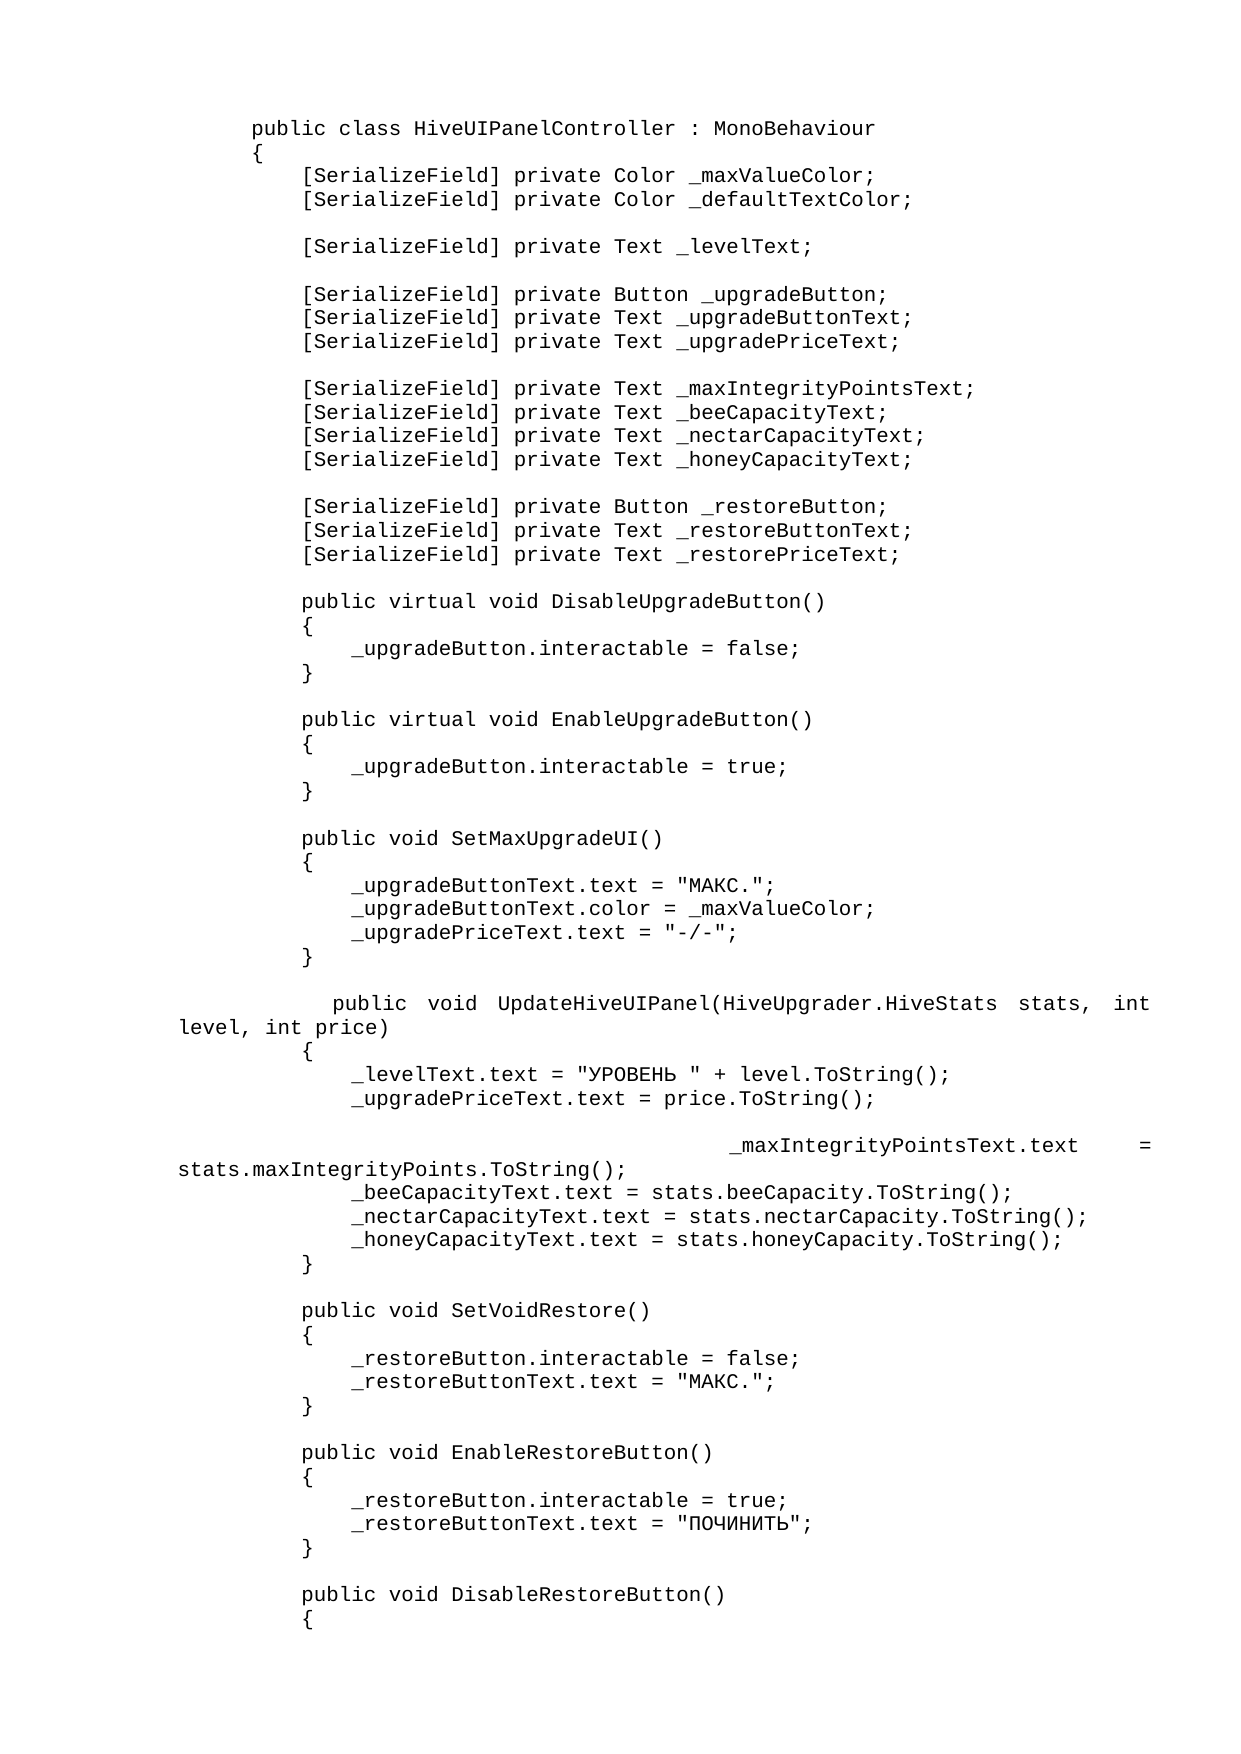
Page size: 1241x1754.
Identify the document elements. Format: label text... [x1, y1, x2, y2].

text public void SetVoidRestore() [177, 1300, 1152, 1324]
text _restoreButtonText.text = "ПОЧИНИТЬ"; [177, 1513, 1152, 1537]
text } [177, 946, 1152, 969]
text public void DisableRestoreButton() [177, 1584, 1152, 1608]
text _upgradeButton.interactable = true; [177, 757, 1152, 780]
text [SerializeField] private Text _restoreButtonText; [177, 520, 1152, 544]
text public virtual void DisableUpgradeButton() [177, 591, 1152, 615]
text } [177, 1395, 1152, 1419]
text public virtual void EnableUpgradeButton() [177, 709, 1152, 733]
text [SerializeField] private Text _honeyCapacityText; [177, 449, 1152, 473]
text [SerializeField] private Color _maxValueColor; [177, 165, 1152, 189]
text _levelText.text = "УРОВЕНЬ " + level.ToString(); [177, 1064, 1152, 1088]
text { [177, 733, 1152, 757]
text [SerializeField] private Text _levelText; [177, 236, 1152, 260]
text } [177, 662, 1152, 686]
text [SerializeField] private Color _defaultTextColor; [177, 189, 1152, 213]
text public class HiveUIPanelController : MonoBehaviour [177, 118, 1152, 142]
text _restoreButtonText.text = "МАКС."; [177, 1371, 1152, 1395]
text _maxIntegrityPointsText.text = stats.maxIntegrityPoints.ToString(); [177, 1135, 1152, 1182]
text public void UpdateHiveUIPanel(HiveUpgrader.HiveStats stats, int level, int price) [177, 993, 1152, 1040]
text [SerializeField] private Text _maxIntegrityPointsText; [177, 378, 1152, 402]
text [SerializeField] private Text _beeCapacityText; [177, 402, 1152, 426]
text [SerializeField] private Button _upgradeButton; [177, 284, 1152, 307]
text } [177, 780, 1152, 804]
text _upgradePriceText.text = price.ToString(); [177, 1088, 1152, 1111]
text { [177, 1608, 1152, 1631]
text _upgradeButtonText.color = _maxValueColor; [177, 898, 1152, 922]
text [SerializeField] private Button _restoreButton; [177, 496, 1152, 520]
text _upgradeButton.interactable = false; [177, 638, 1152, 662]
text { [177, 1466, 1152, 1489]
text [SerializeField] private Text _upgradePriceText; [177, 331, 1152, 354]
text [SerializeField] private Text _nectarCapacityText; [177, 426, 1152, 449]
text public void EnableRestoreButton() [177, 1442, 1152, 1466]
text { [177, 851, 1152, 875]
text _restoreButton.interactable = true; [177, 1489, 1152, 1513]
text _nectarCapacityText.text = stats.nectarCapacity.ToString(); [177, 1206, 1152, 1229]
text { [177, 615, 1152, 638]
text [SerializeField] private Text _upgradeButtonText; [177, 307, 1152, 331]
text { [177, 142, 1152, 165]
text _upgradeButtonText.text = "МАКС."; [177, 875, 1152, 898]
text _upgradePriceText.text = "-/-"; [177, 922, 1152, 946]
text { [177, 1324, 1152, 1348]
text _beeCapacityText.text = stats.beeCapacity.ToString(); [177, 1182, 1152, 1206]
text [SerializeField] private Text _restorePriceText; [177, 544, 1152, 567]
text _restoreButton.interactable = false; [177, 1348, 1152, 1371]
text _honeyCapacityText.text = stats.honeyCapacity.ToString(); [177, 1229, 1152, 1253]
text { [177, 1040, 1152, 1064]
text } [177, 1253, 1152, 1277]
text } [177, 1537, 1152, 1561]
text public void SetMaxUpgradeUI() [177, 827, 1152, 851]
